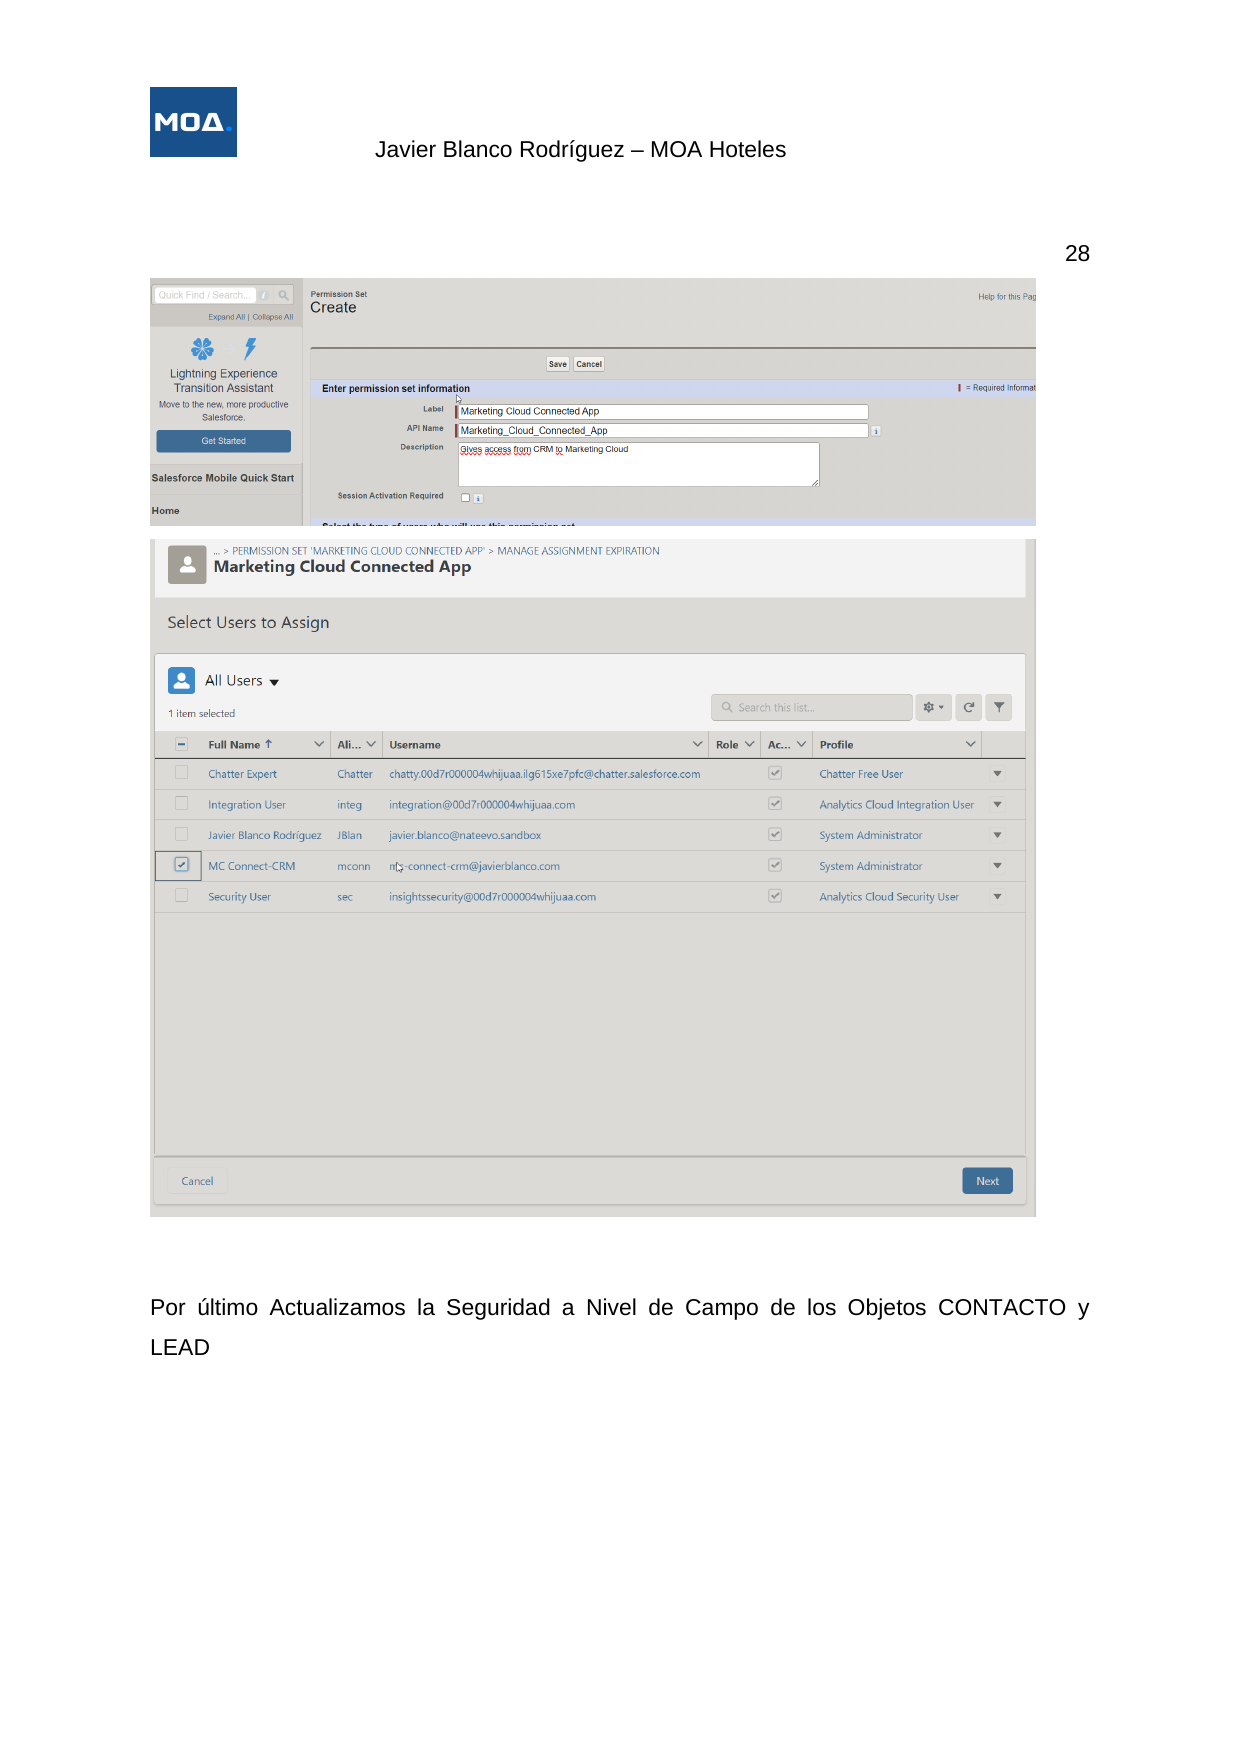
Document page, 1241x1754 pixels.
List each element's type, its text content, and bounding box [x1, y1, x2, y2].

text Por último Actualizamos la Seguridad a Nivel de Campo de los Objetos CONTACTO y LEAD [150, 1294, 1090, 1360]
picture [150, 278, 1036, 526]
picture [150, 87, 237, 157]
picture [150, 539, 1036, 1217]
